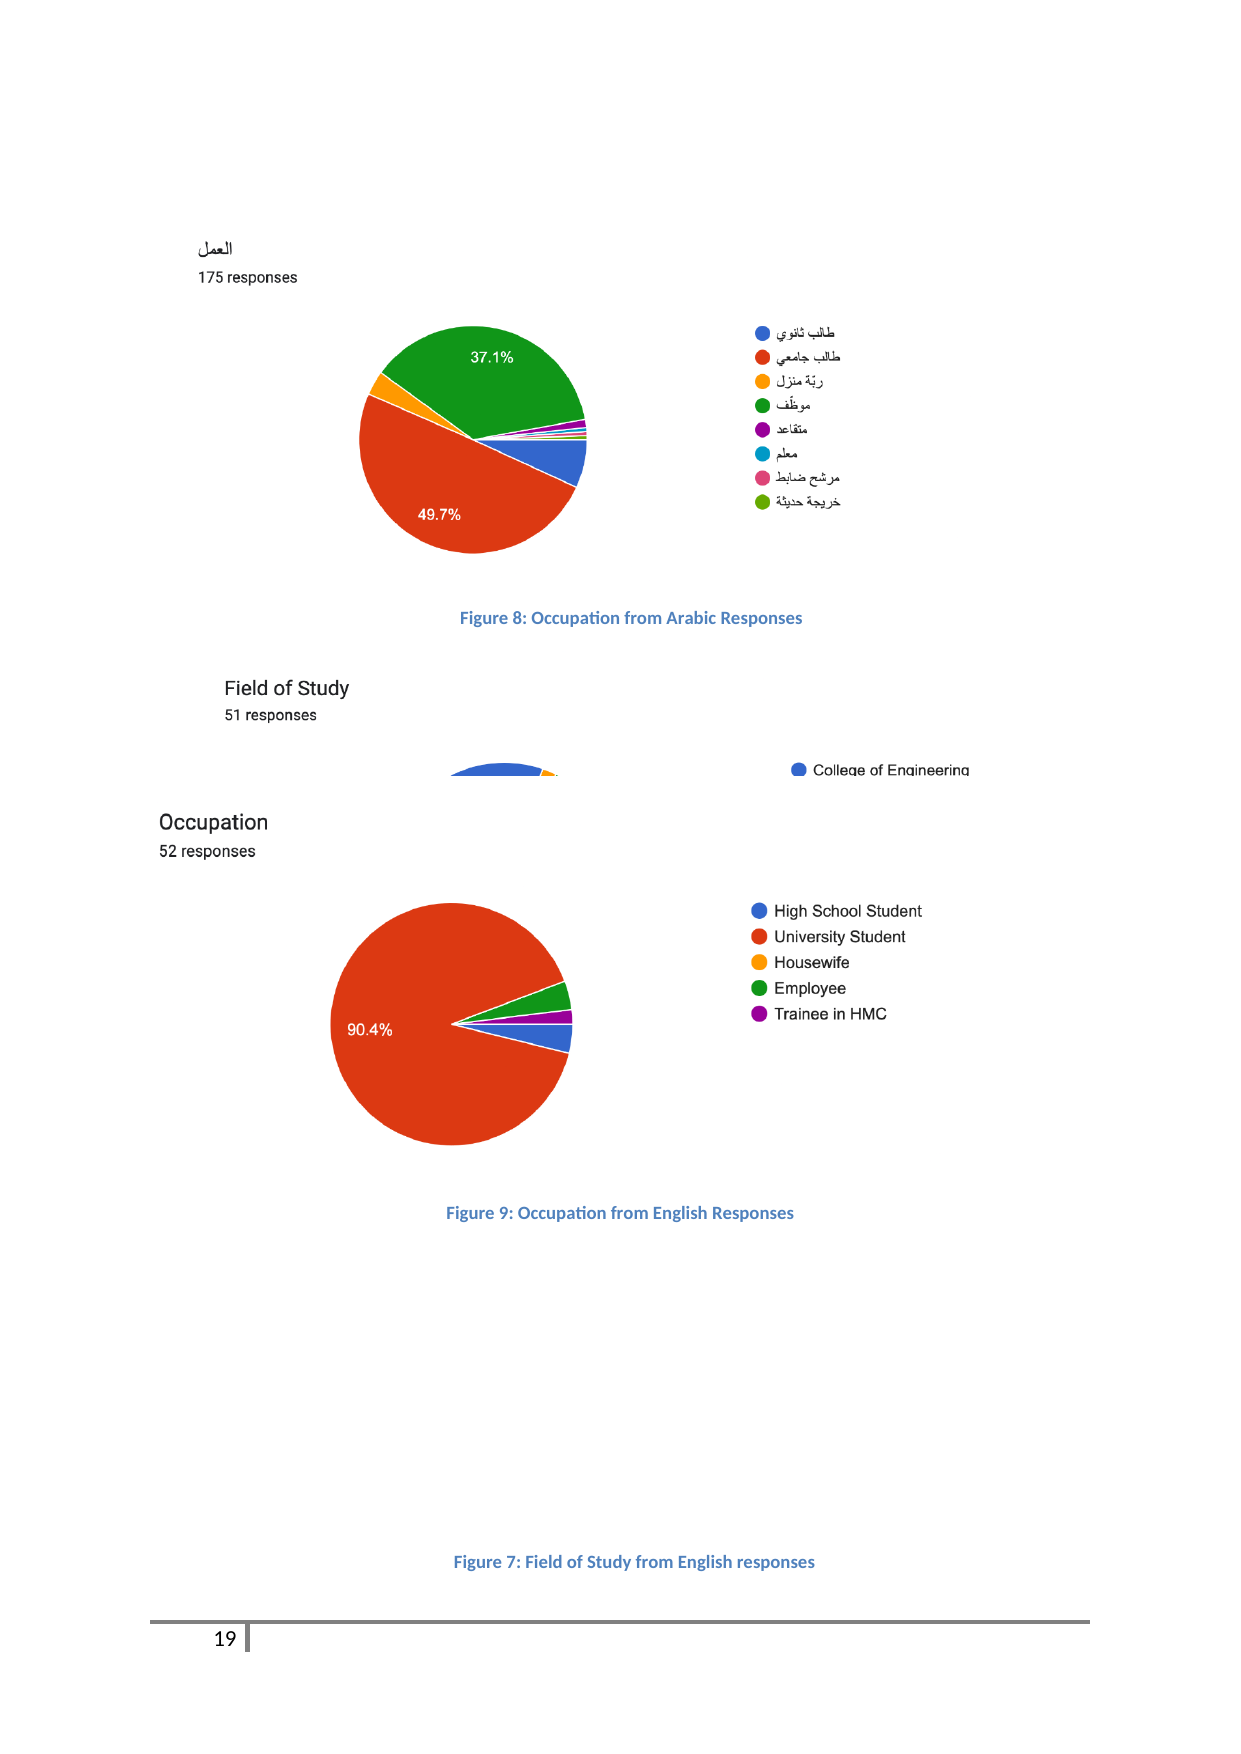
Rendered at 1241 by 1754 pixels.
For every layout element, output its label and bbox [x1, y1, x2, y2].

picture [167, 206, 1096, 597]
picture [126, 645, 1138, 1192]
